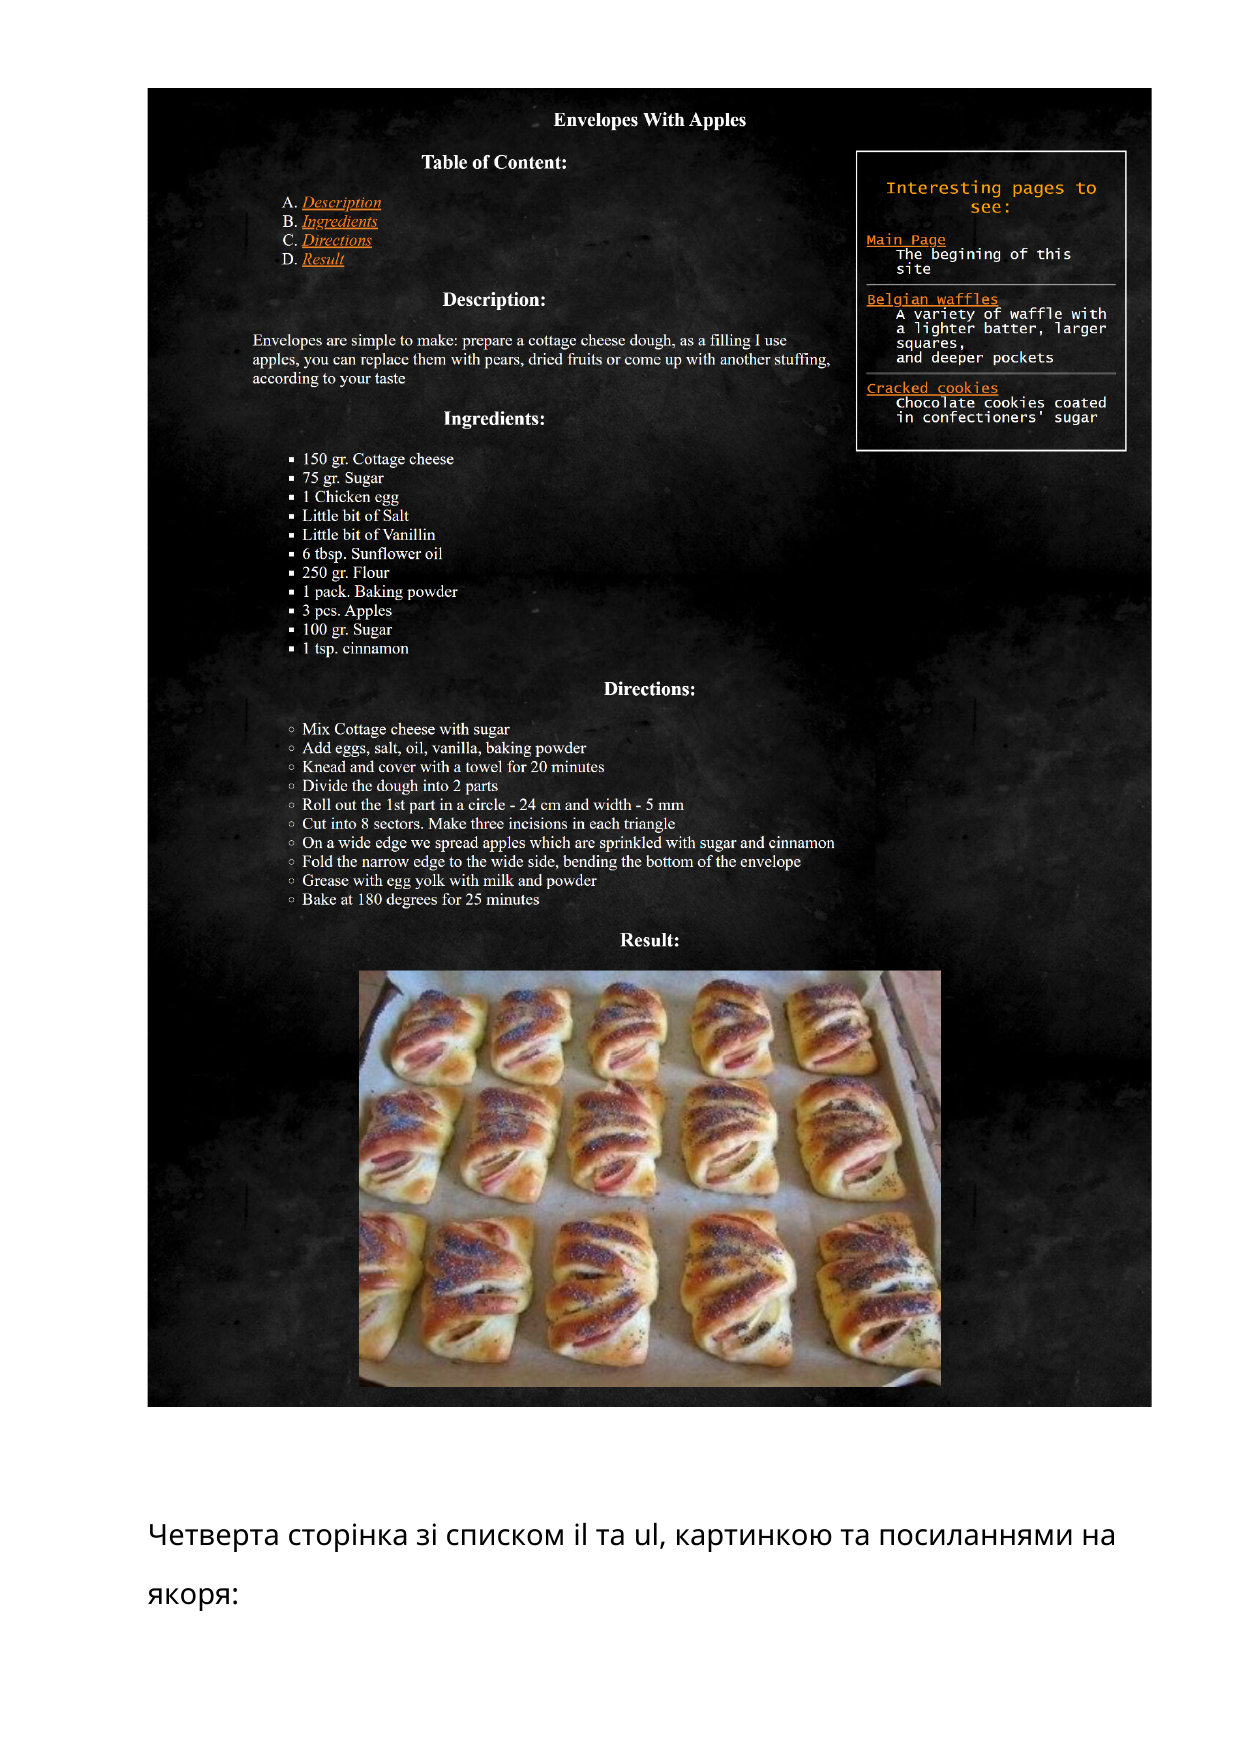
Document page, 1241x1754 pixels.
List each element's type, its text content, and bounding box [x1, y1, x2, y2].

picture [147, 88, 1152, 1407]
text Четверта сторінка зі списком il та ul, картинкою та посиланнями на якоря: [148, 1514, 1152, 1613]
